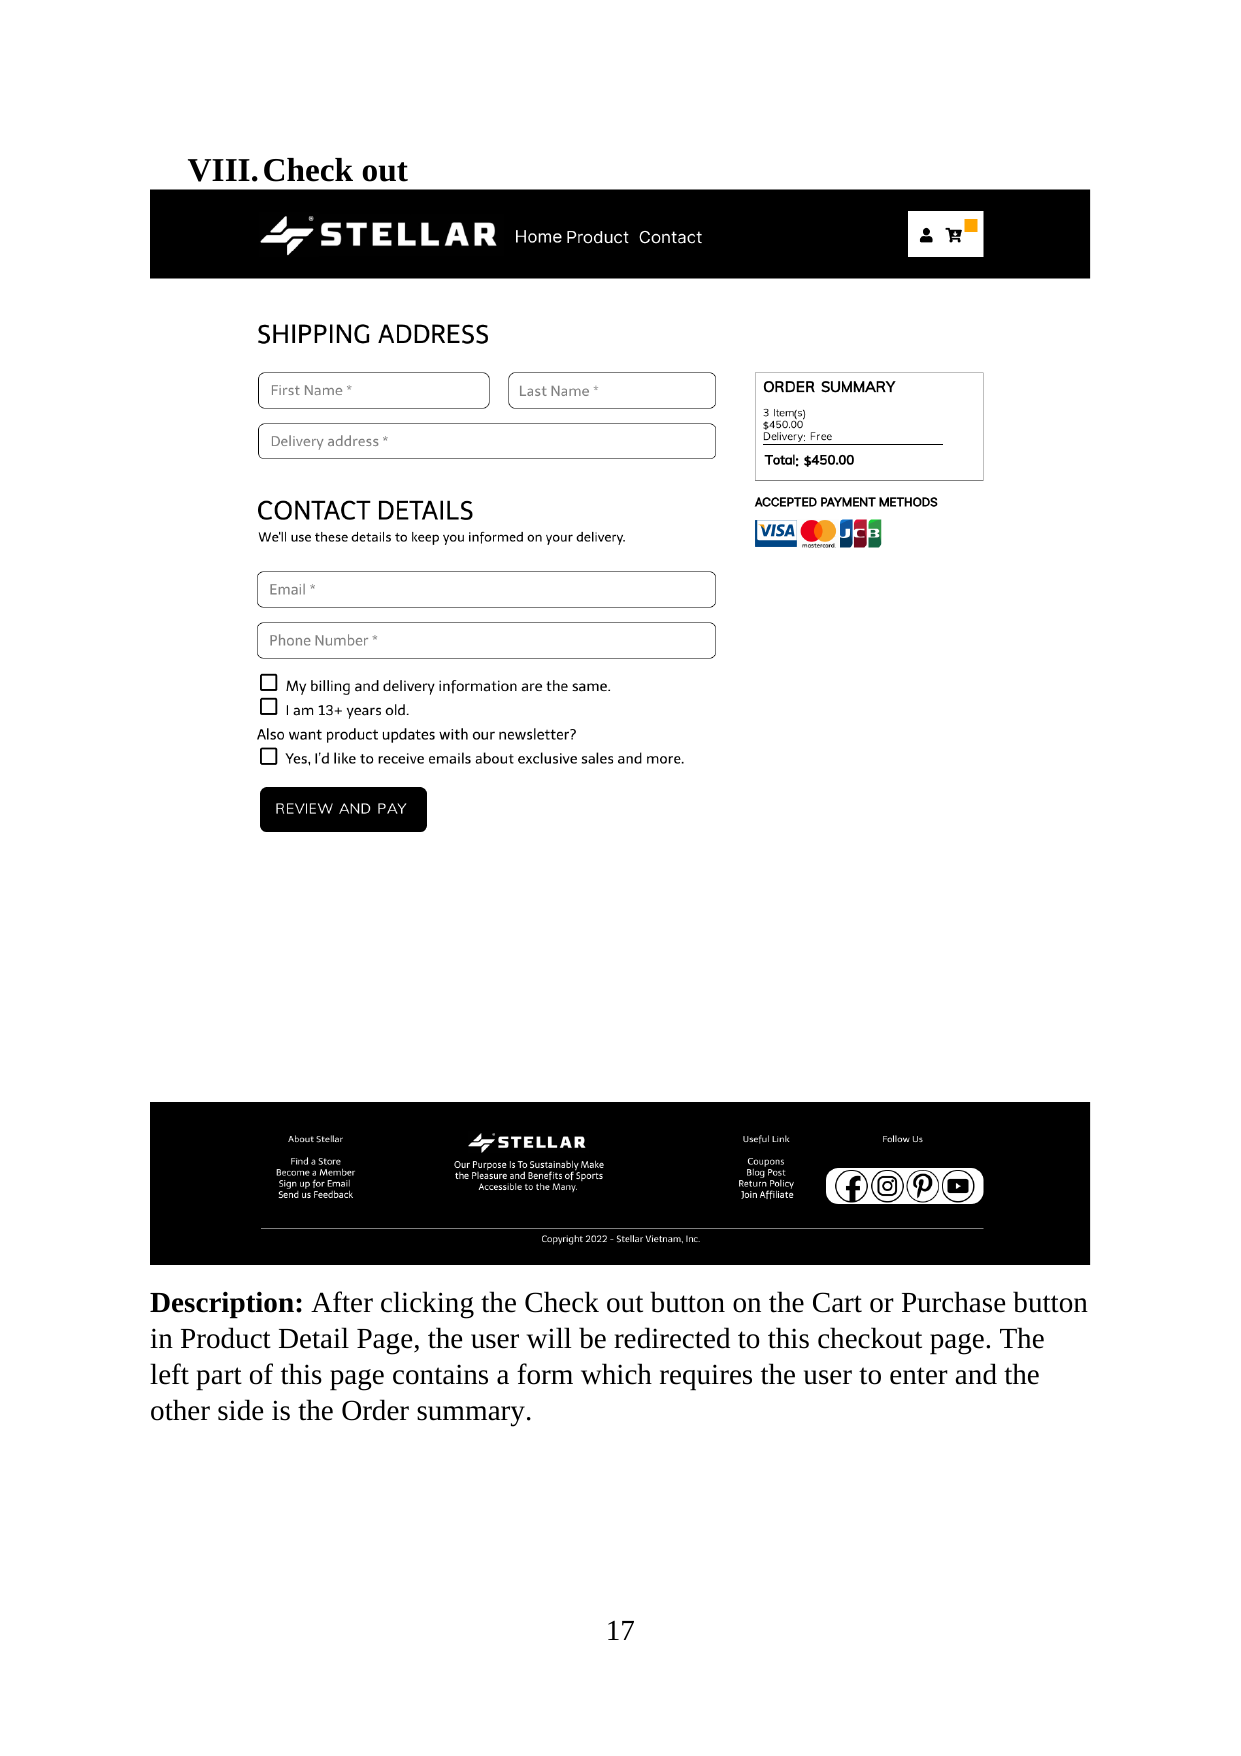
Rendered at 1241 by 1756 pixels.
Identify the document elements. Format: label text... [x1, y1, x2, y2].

text Description: After clicking the Check out button on the Cart or Purchase button in Product Detail Page, the user will be redirected to this checkout page. The left part of this page contains a form which requires the user to enter and the other side is the Order summary. [150, 1285, 1090, 1427]
subtitle Check out [187, 150, 1090, 188]
picture [150, 188, 1091, 1266]
